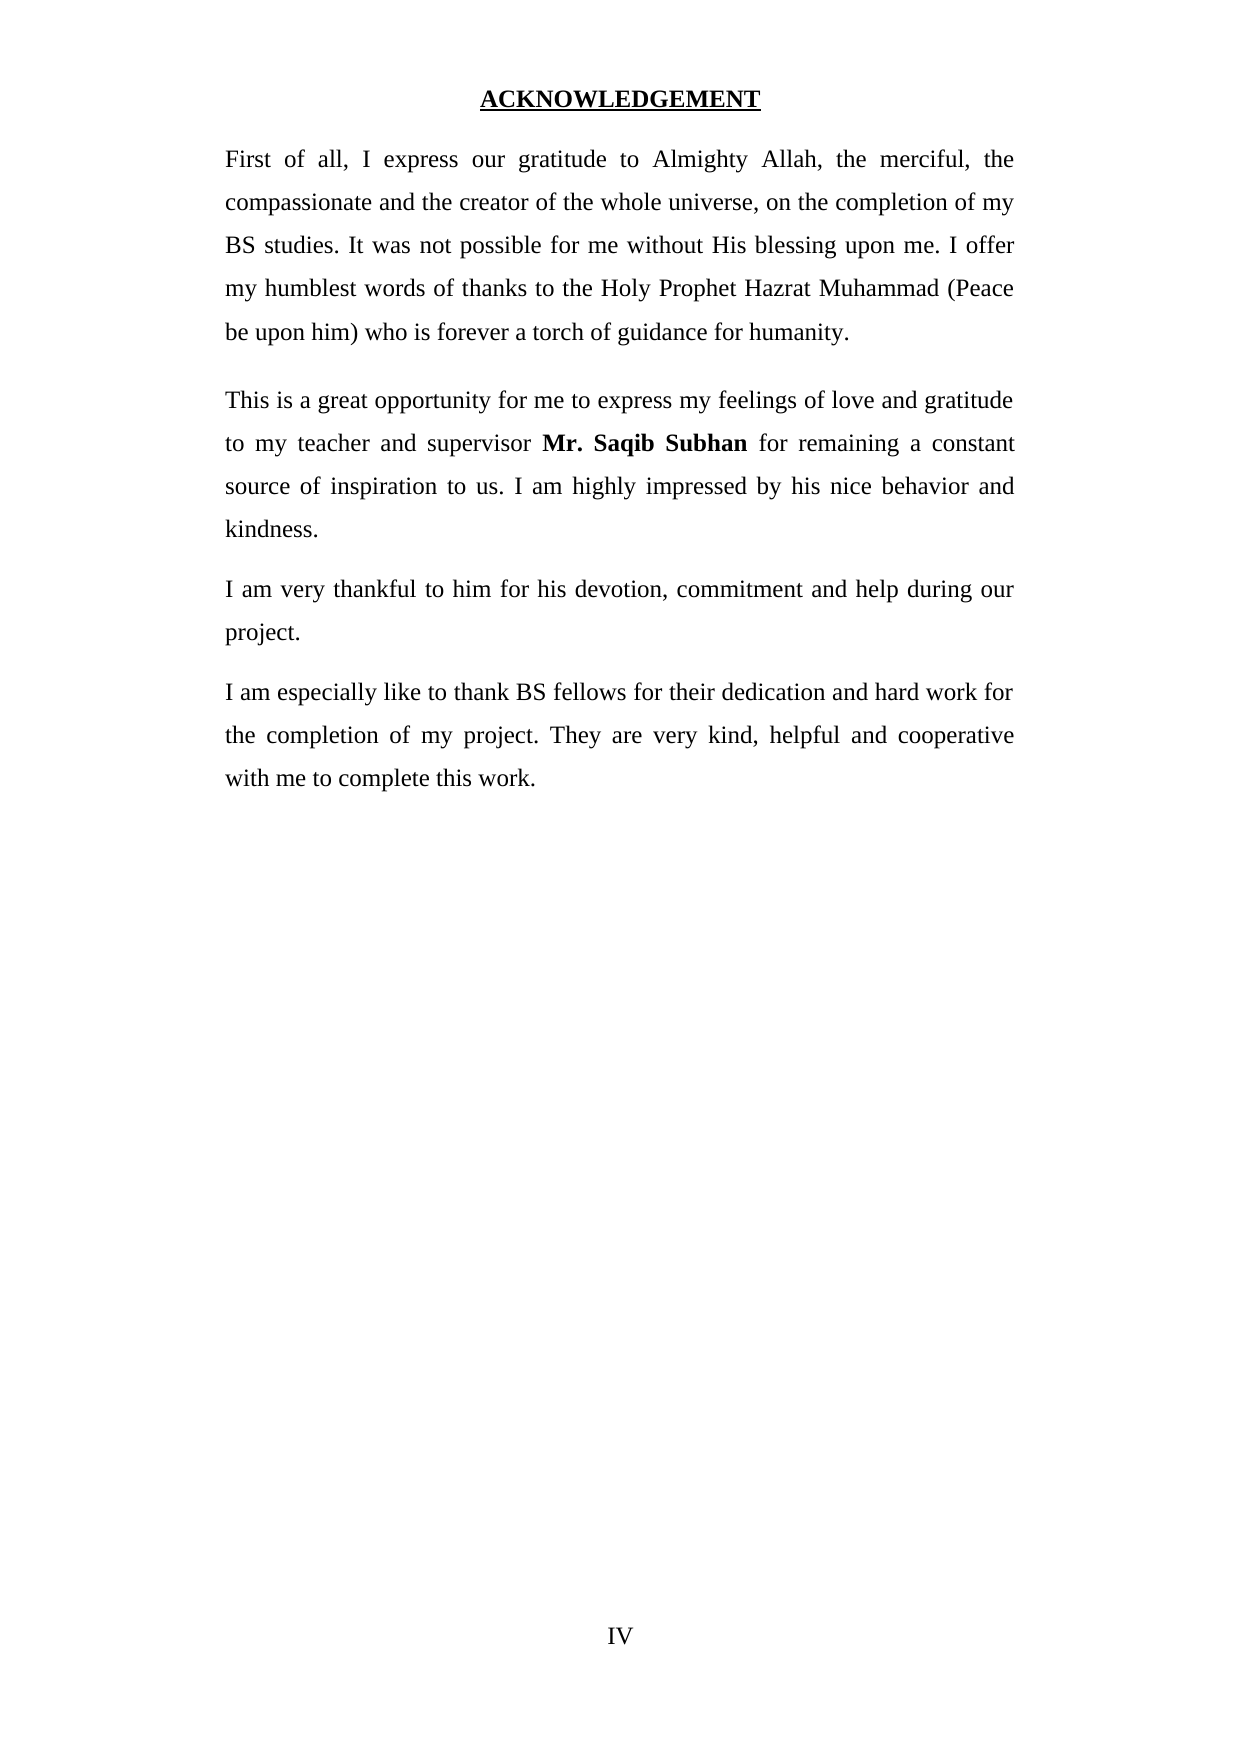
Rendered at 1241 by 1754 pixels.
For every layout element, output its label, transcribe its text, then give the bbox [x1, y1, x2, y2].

text This is a great opportunity for me to express my feelings of love and gratitude to my teacher and supervisor Mr. Saqib Subhan for remaining a constant source of inspiration to us. I am highly impressed by his nice behavior and kindness. [225, 385, 1015, 543]
text First of all, I express our gratitude to Almighty Allah, the merciful, the compassionate and the creator of the whole universe, on the completion of my BS studies. It was not possible for me without His blessing upon me. I offer my humblest words of thanks to the Holy Prophet Hazrat Muhammad (Peace be upon him) who is forever a torch of guidance for humanity. [225, 144, 1015, 345]
text I am especially like to thank BS fellows for their dedication and hard work for the completion of my project. They are very kind, helpful and cooperative with me to complete this work. [225, 677, 1015, 792]
text I am very thankful to him for his devotion, commitment and help during our project. [225, 574, 1015, 646]
text ACKNOWLEDGEMENT [225, 84, 1015, 113]
